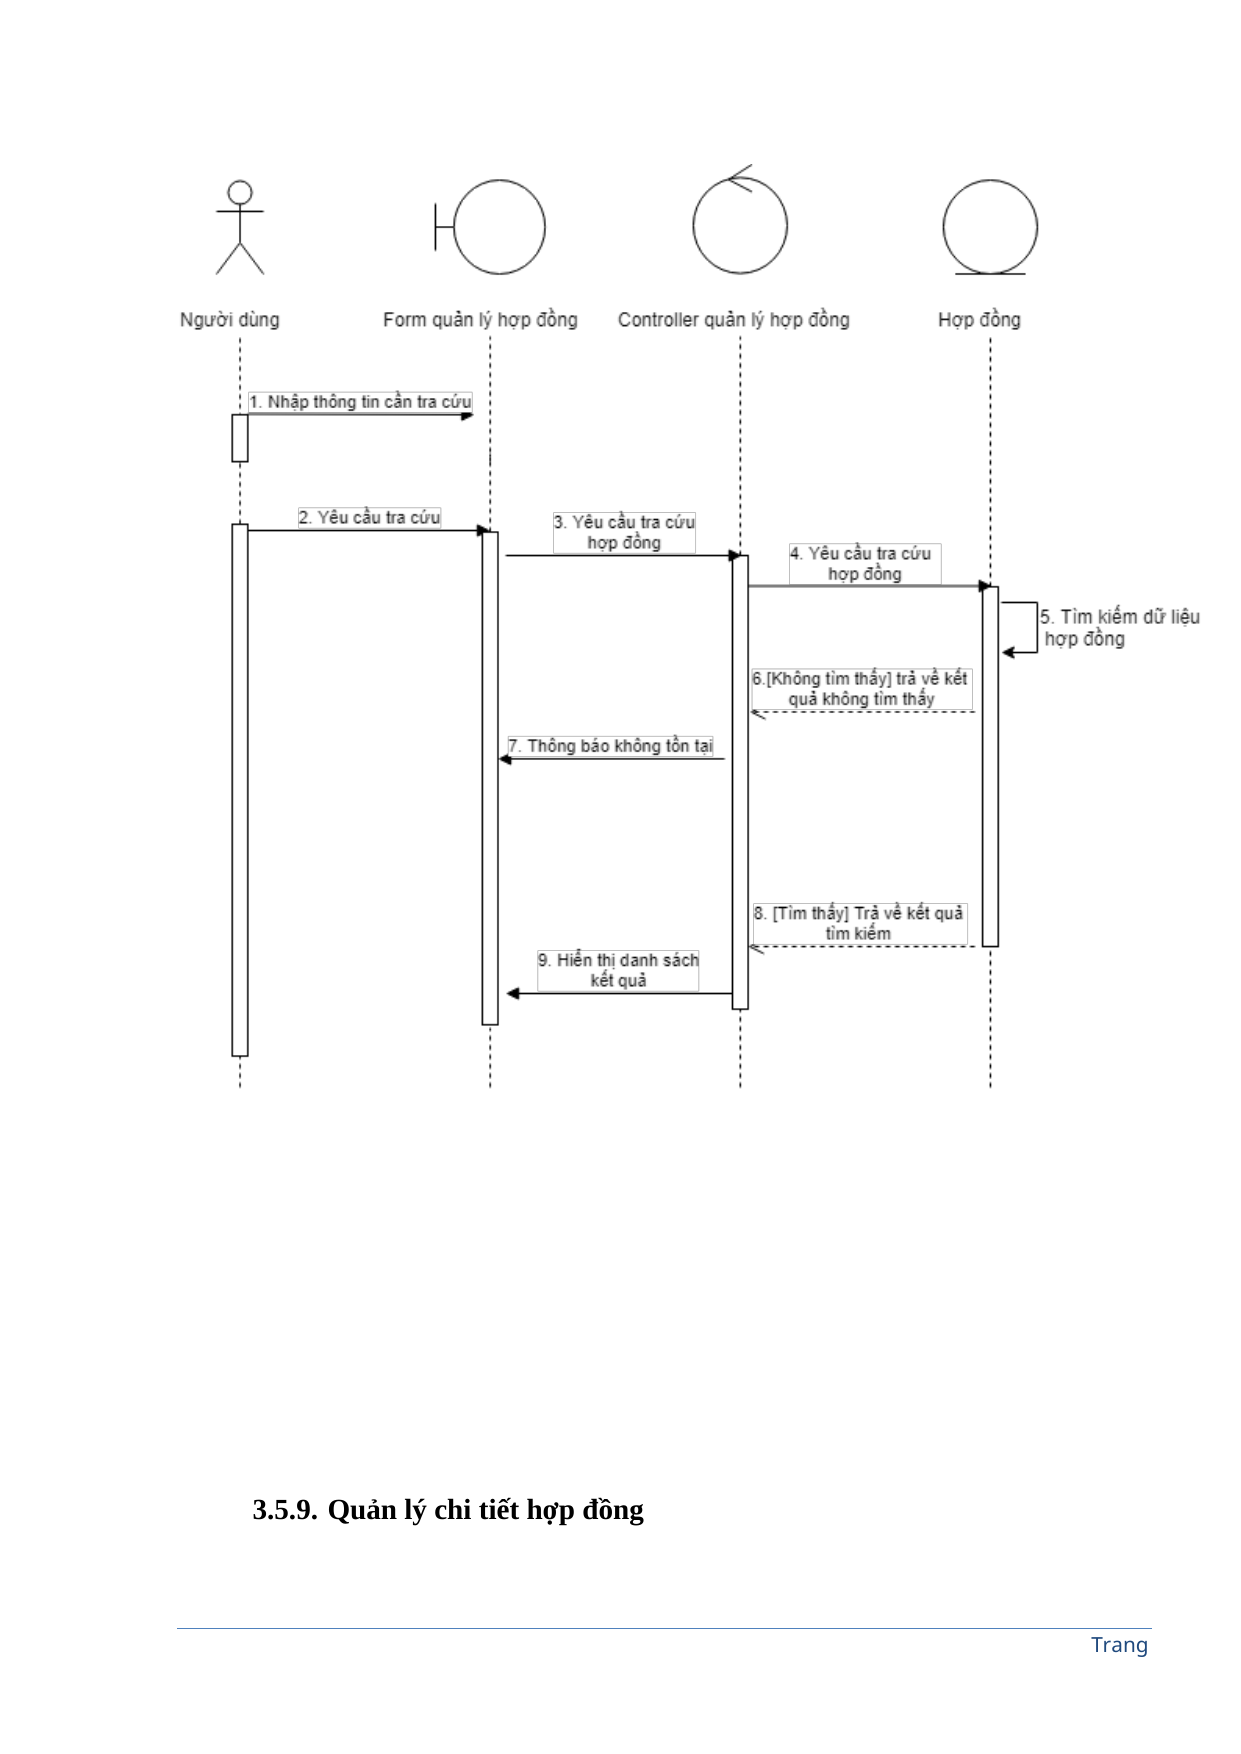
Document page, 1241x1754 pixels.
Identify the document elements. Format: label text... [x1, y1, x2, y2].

list Quản lý chi tiết hợp đồng [252, 1492, 1152, 1526]
picture [177, 164, 1226, 1090]
